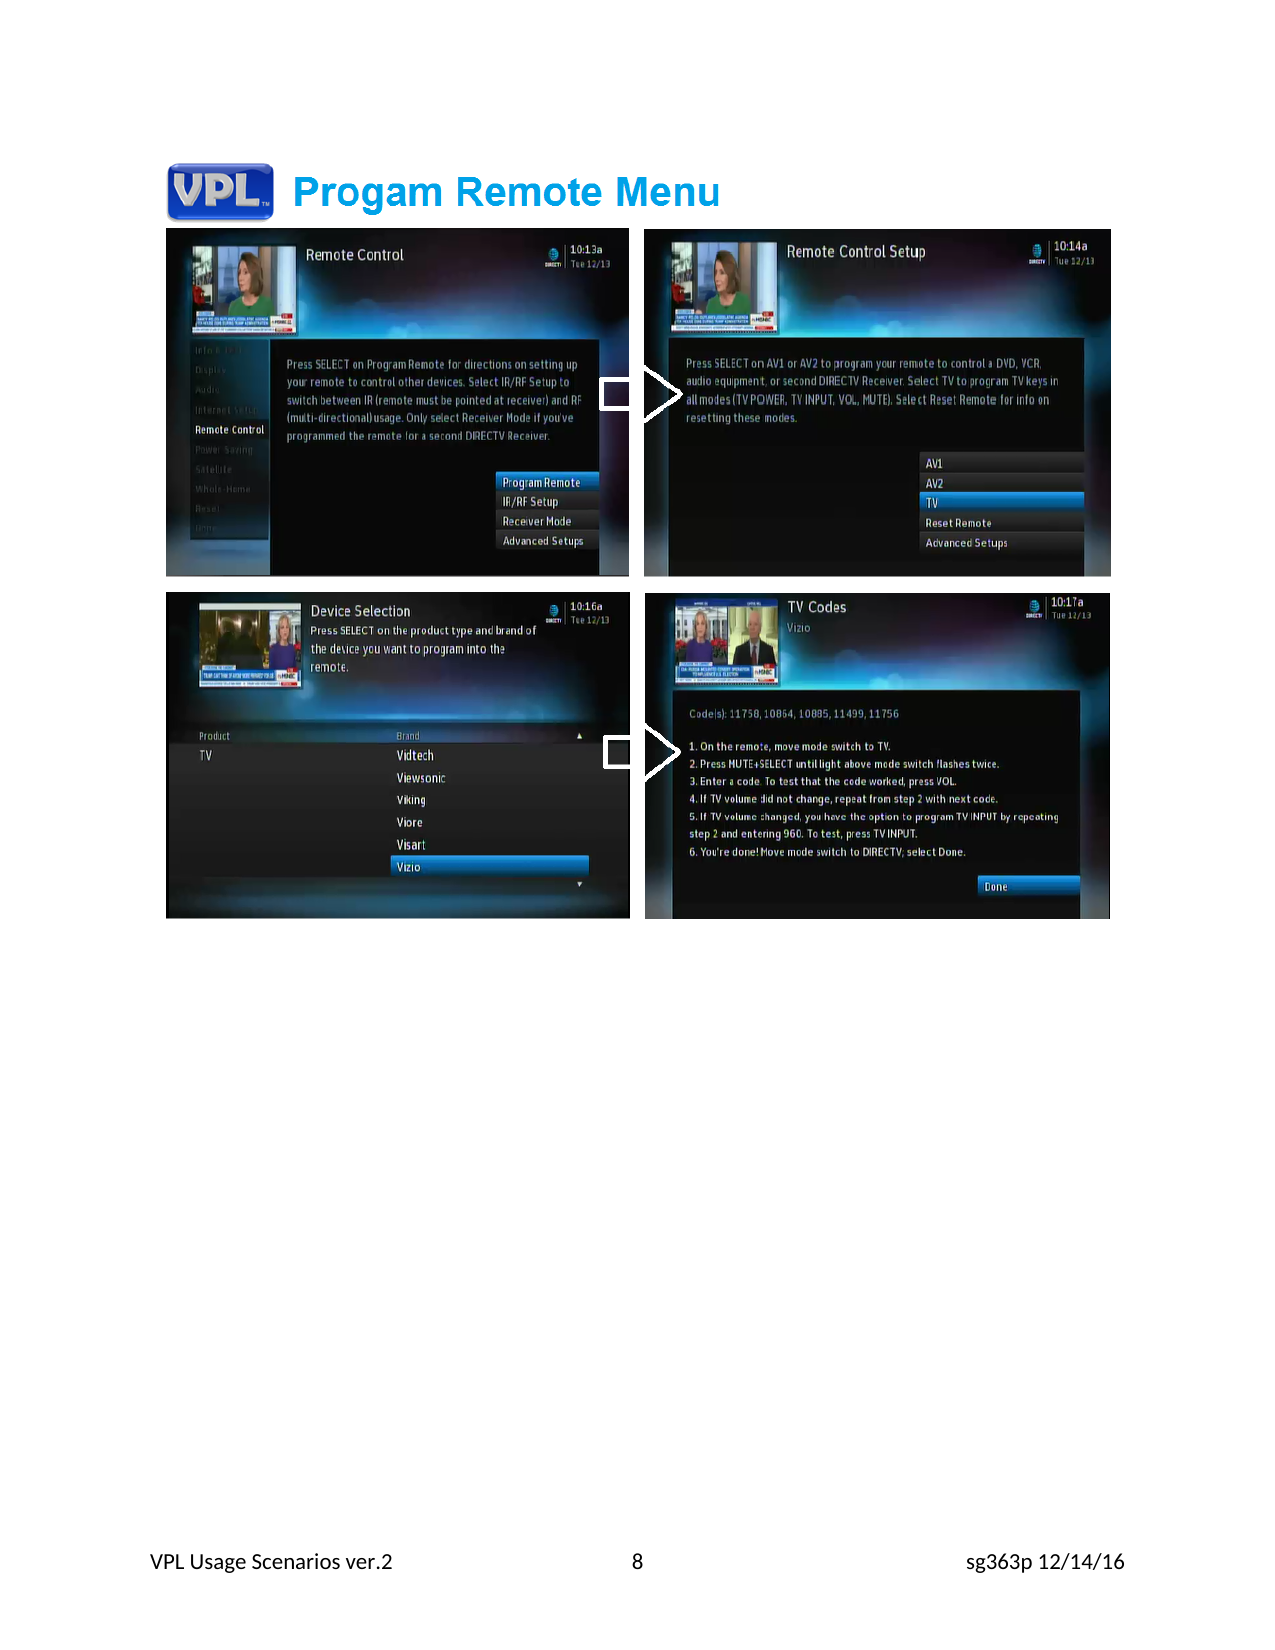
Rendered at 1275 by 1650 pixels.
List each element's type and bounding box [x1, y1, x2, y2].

picture [150, 150, 1125, 936]
